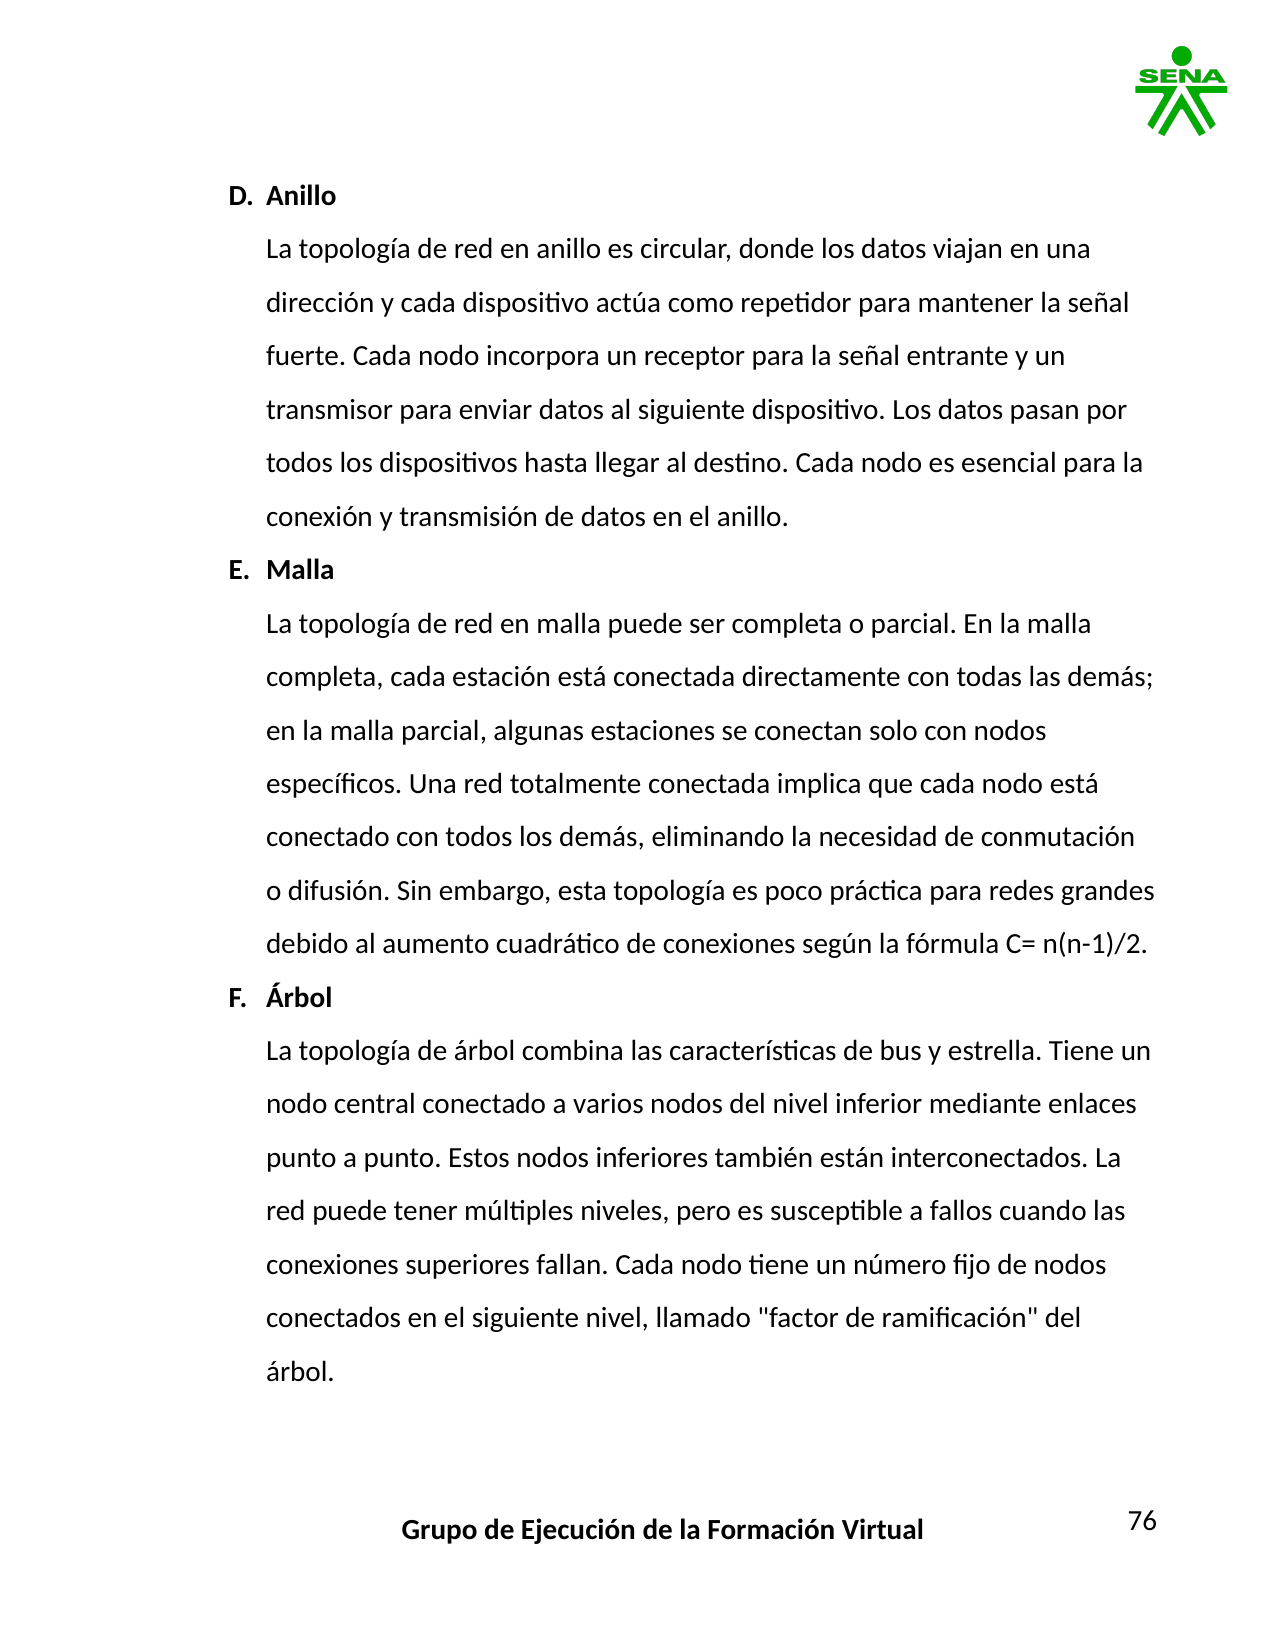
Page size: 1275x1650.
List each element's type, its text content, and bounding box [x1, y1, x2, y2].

list Árbol [228, 979, 1157, 1014]
list Malla [228, 551, 1157, 587]
list La topología de árbol combina las características de bus y estrella. Tiene un nodo central conectado a varios nodos del nivel inferior mediante enlaces punto a punto. Estos nodos inferiores también están interconectados. La red puede tener múltiples niveles, pero es susceptible a fallos cuando las conexiones superiores fallan. Cada nodo tiene un número fijo de nodos conectados en el siguiente nivel, llamado "factor de ramificación" del árbol. [266, 1032, 1157, 1388]
list La topología de red en malla puede ser completa o parcial. En la malla completa, cada estación está conectada directamente con todas las demás; en la malla parcial, algunas estaciones se conectan solo con nodos específicos. Una red totalmente conectada implica que cada nodo está conectado con todos los demás, eliminando la necesidad de conmutación o difusión. Sin embargo, esta topología es poco práctica para redes grandes debido al aumento cuadrático de conexiones según la fórmula C= n(n-1)/2. [266, 605, 1157, 961]
picture [1135, 46, 1228, 136]
list Anillo [228, 177, 1157, 213]
list La topología de red en anillo es circular, donde los datos viajan en una dirección y cada dispositivo actúa como repetidor para mantener la señal fuerte. Cada nodo incorpora un receptor para la señal entrante y un transmisor para enviar datos al siguiente dispositivo. Los datos pasan por todos los dispositivos hasta llegar al destino. Cada nodo es esencial para la conexión y transmisión de datos en el anillo. [266, 231, 1157, 533]
